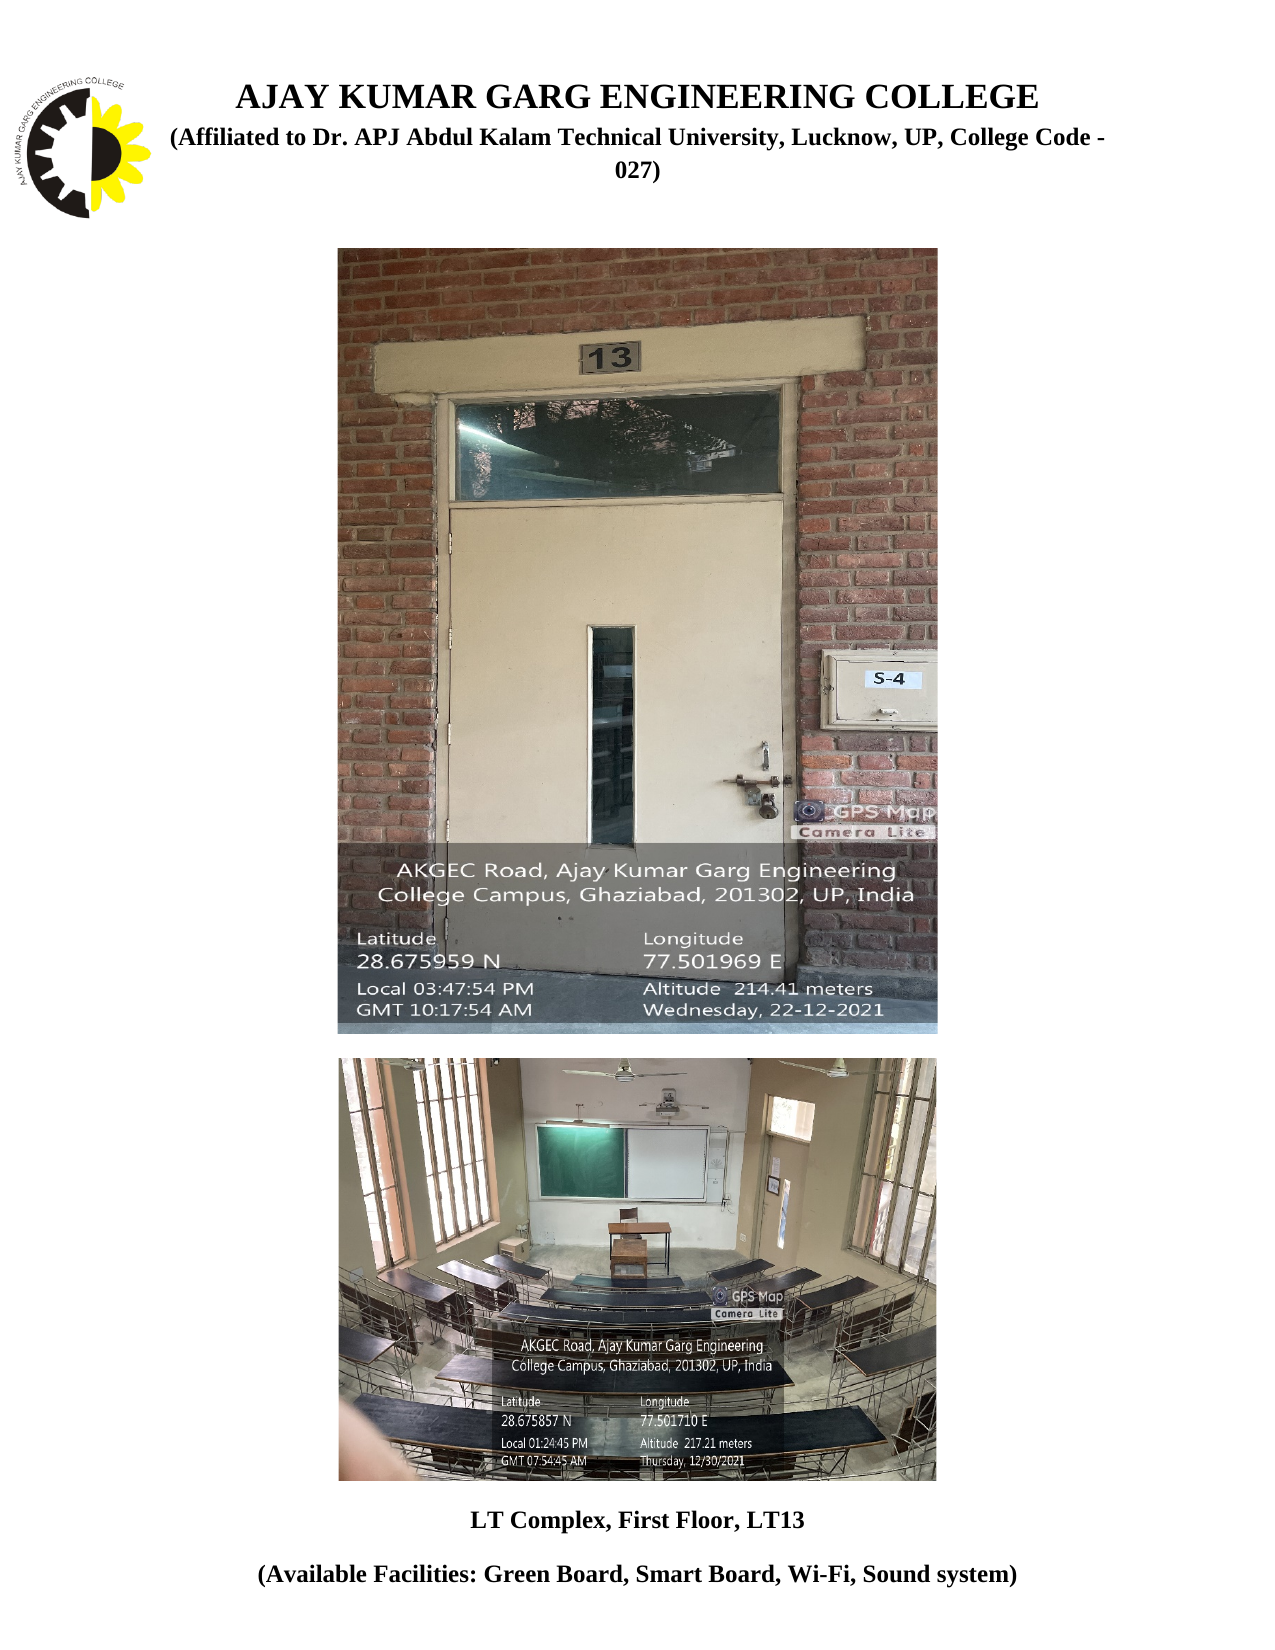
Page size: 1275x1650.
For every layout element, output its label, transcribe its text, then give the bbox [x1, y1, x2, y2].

text (Available Facilities: Green Board, Smart Board, Wi-Fi, Sound system) [150, 1559, 1125, 1588]
picture [338, 1058, 937, 1481]
text LT Complex, First Floor, LT13 [150, 1505, 1125, 1534]
picture [14, 77, 158, 220]
picture [337, 248, 938, 1034]
